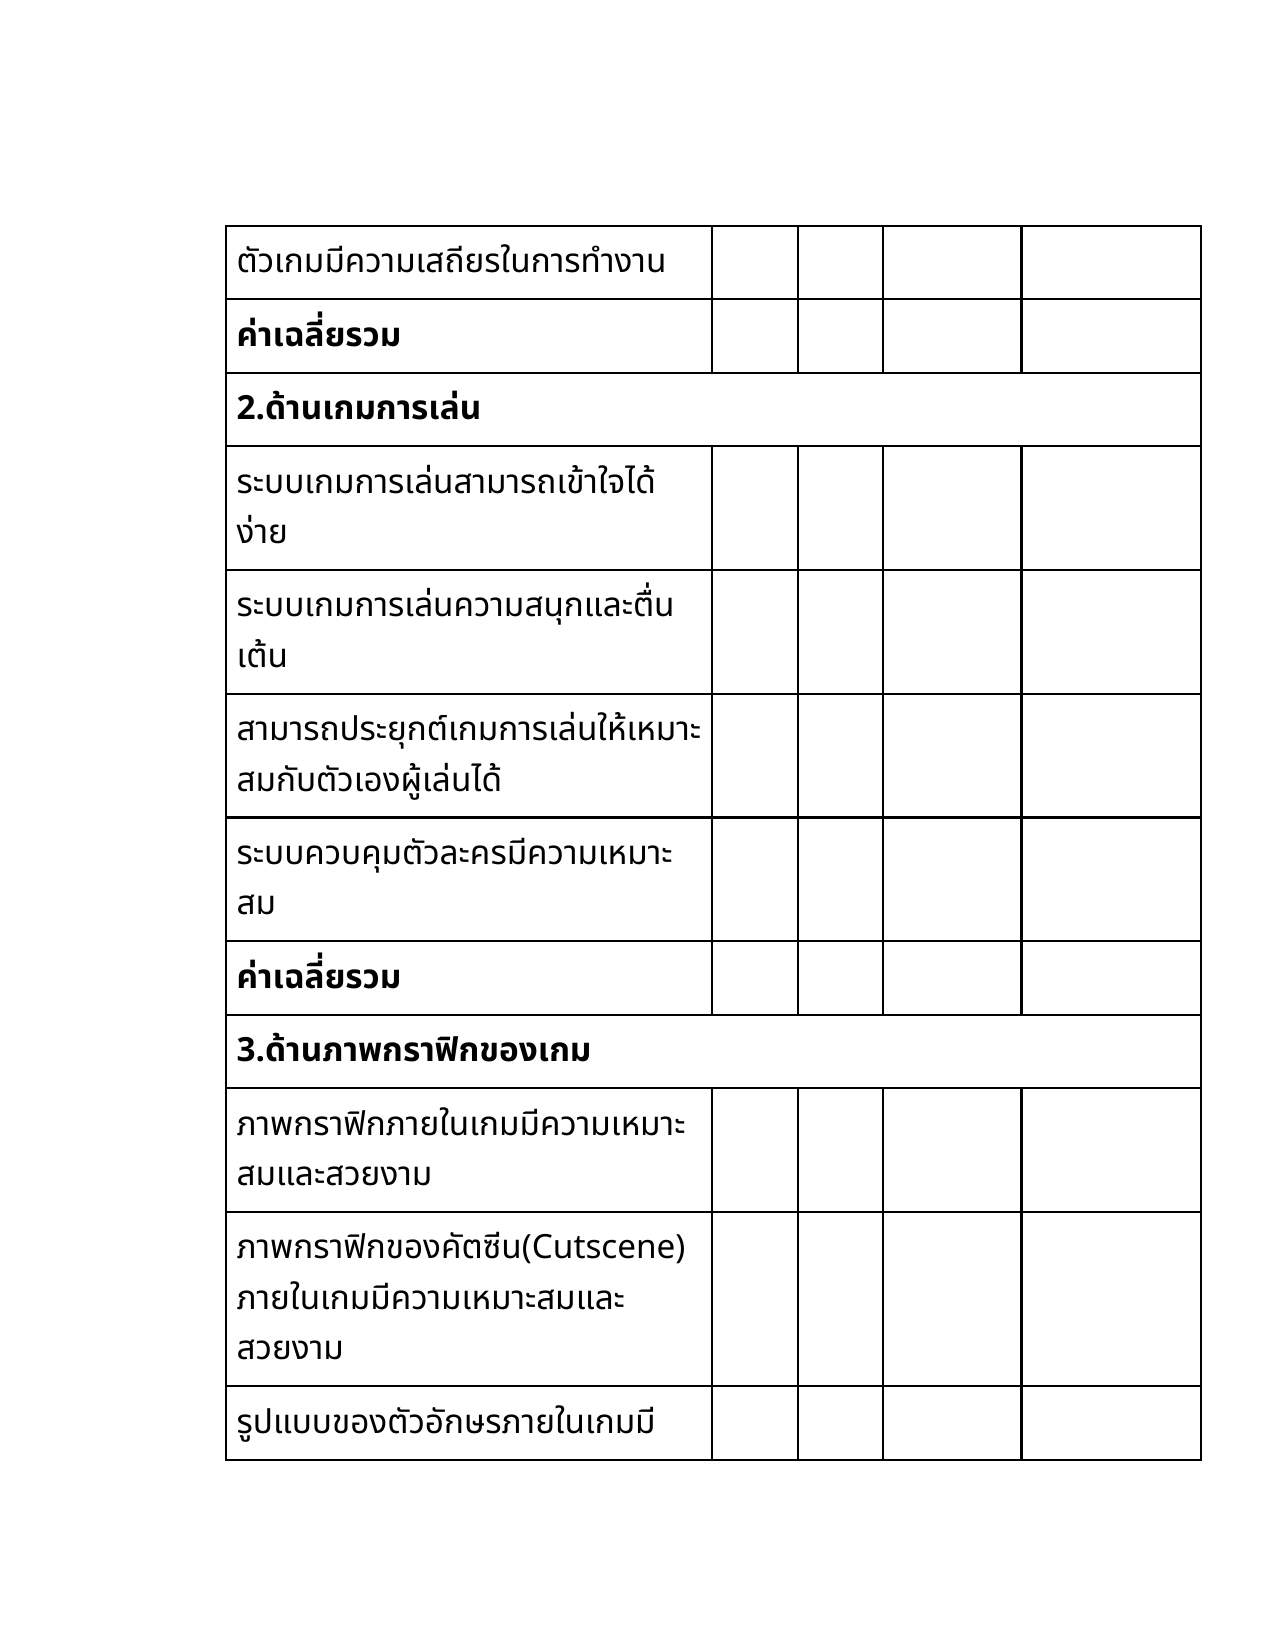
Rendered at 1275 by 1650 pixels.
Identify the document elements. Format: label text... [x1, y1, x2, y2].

table_cell [884, 942, 1020, 1013]
table_cell ระบบเกมการเล่นความสนุกและตื่นเต้น [227, 571, 711, 693]
table_cell [799, 695, 882, 816]
table_cell [713, 942, 797, 1013]
table_cell [799, 1387, 882, 1458]
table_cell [227, 1387, 711, 1458]
table_cell [799, 227, 882, 298]
table_cell [713, 819, 797, 940]
table_cell [713, 1213, 797, 1385]
table_cell 2.ด้านเกมการเล่น [227, 374, 1200, 445]
table_cell [713, 1089, 797, 1211]
table_cell ระบบเกมการเล่นสามารถเข้าใจได้ง่าย [227, 447, 711, 569]
table_cell [1023, 300, 1200, 372]
table_cell ระบบควบคุมตัวละครมีความเหมาะสม [227, 819, 711, 940]
table_cell [713, 300, 797, 372]
table_cell [1023, 1387, 1200, 1458]
table_cell [713, 227, 797, 298]
table_cell [713, 695, 797, 816]
table_cell [1023, 695, 1200, 816]
table_cell ค่าเฉลี่ยรวม [227, 300, 711, 372]
table_cell สามารถประยุกต์เกมการเล่นให้เหมาะสมกับตัวเองผู้เล่นได้ [227, 695, 711, 816]
table_cell [1023, 819, 1200, 940]
table_cell [799, 1089, 882, 1211]
table_cell 3.ด้านภาพกราฟิกของเกม [227, 1016, 1200, 1087]
table_cell [799, 300, 882, 372]
table_cell [884, 695, 1020, 816]
table_cell [713, 1387, 797, 1458]
table_cell ค่าเฉลี่ยรวม [227, 942, 711, 1013]
table_cell [799, 571, 882, 693]
table_cell [1023, 1213, 1200, 1385]
table_cell [713, 571, 797, 693]
table_cell [799, 447, 882, 569]
table_cell [884, 1213, 1020, 1385]
table_cell [884, 571, 1020, 693]
table_cell [1023, 447, 1200, 569]
table_cell [884, 447, 1020, 569]
table_cell ภาพกราฟิกภายในเกมมีความเหมาะสมและสวยงาม [227, 1089, 711, 1211]
table_cell [884, 1387, 1020, 1458]
table_cell [713, 447, 797, 569]
table_cell [1023, 571, 1200, 693]
table_cell [884, 819, 1020, 940]
table_cell [1023, 942, 1200, 1013]
table_cell [884, 300, 1020, 372]
table_cell [1023, 1089, 1200, 1211]
table_cell [1023, 227, 1200, 298]
table_cell [799, 819, 882, 940]
table_cell [799, 942, 882, 1013]
table_cell ตัวเกมมีความเสถียรในการทำงาน [227, 227, 711, 298]
table_cell [884, 1089, 1020, 1211]
table_cell [799, 1213, 882, 1385]
table_cell ภาพกราฟิกของคัตซีน(Cutscene) ภายในเกมมีความเหมาะสมและสวยงาม [227, 1213, 711, 1385]
table_cell [884, 227, 1020, 298]
